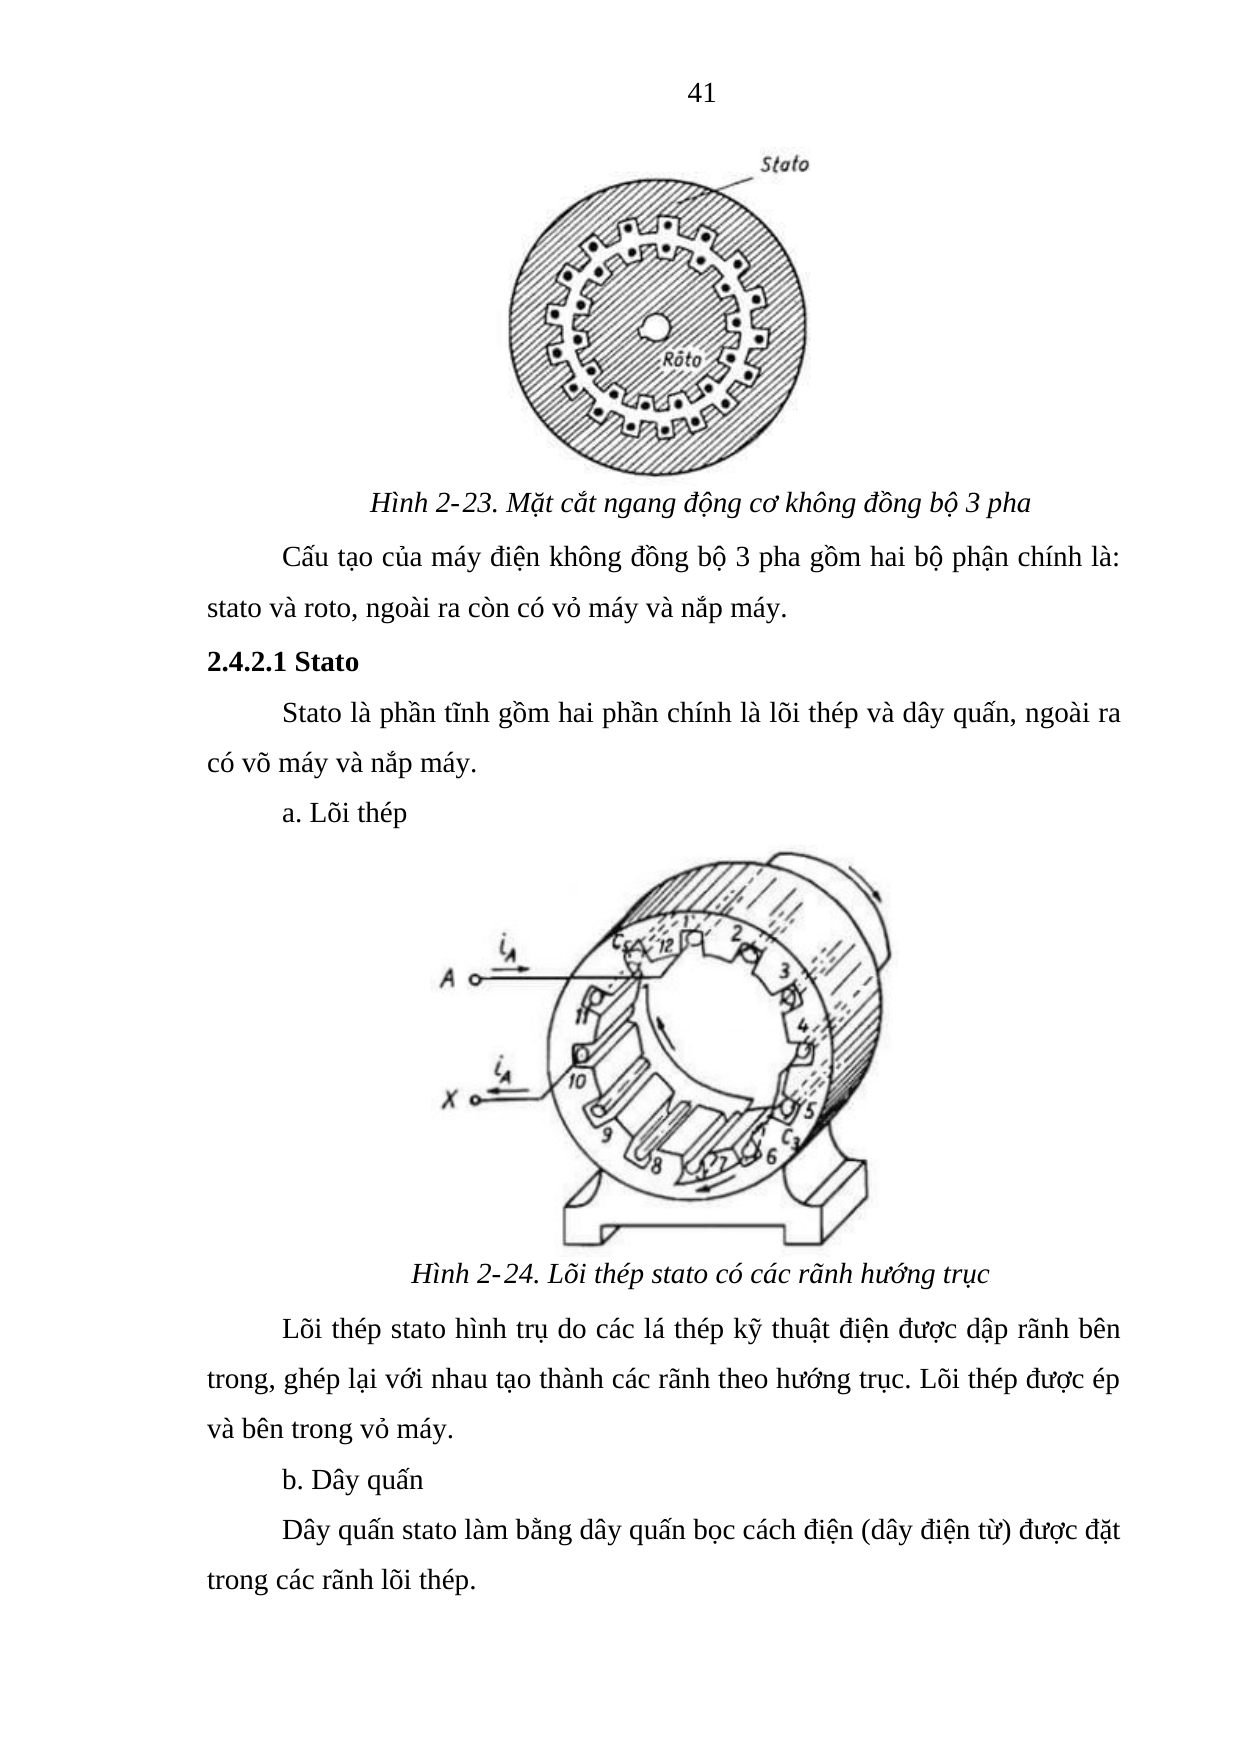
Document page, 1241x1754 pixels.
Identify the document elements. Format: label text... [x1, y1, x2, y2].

subtitle Stato [207, 644, 1122, 678]
text b. Dây quấn [207, 1462, 1122, 1495]
text Stato là phần tĩnh gồm hai phần chính là lõi thép và dây quấn, ngoài ra có võ máy và nắp máy. [207, 695, 1122, 778]
text Cấu tạo của máy điện không đồng bộ 3 pha gồm hai bộ phận chính là: stato và roto, ngoài ra còn có vỏ máy và nắp máy. [207, 539, 1122, 623]
text Dây quấn stato làm bằng dây quấn bọc cách điện (dây điện từ) được đặt trong các rãnh lõi thép. [207, 1512, 1122, 1596]
picture [430, 845, 899, 1257]
text Lõi thép stato hình trụ do các lá thép kỹ thuật điện được dập rãnh bên trong, ghép lại với nhau tạo thành các rãnh theo hướng trục. Lõi thép được ép và bên trong vỏ máy. [207, 1311, 1122, 1445]
picture [484, 147, 845, 486]
text a. Lõi thép [207, 795, 1122, 829]
